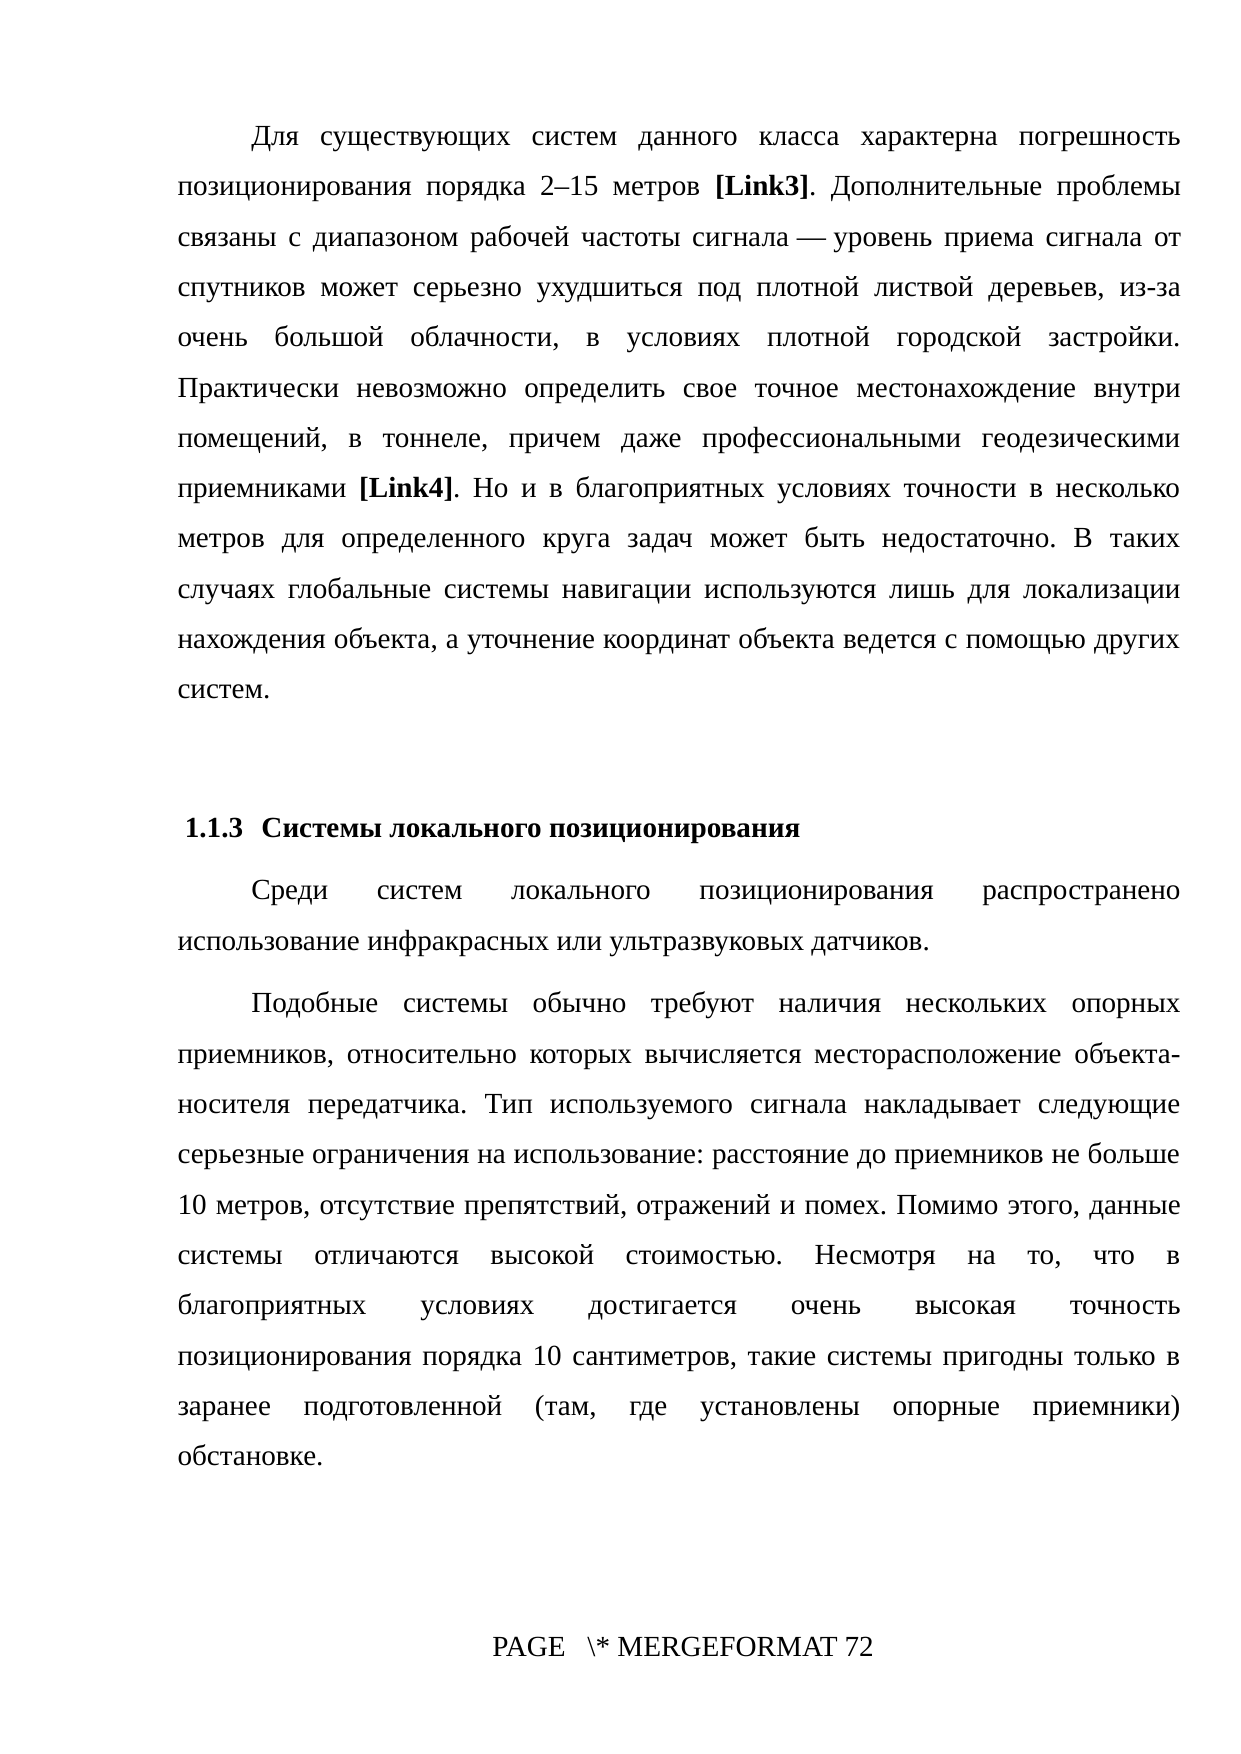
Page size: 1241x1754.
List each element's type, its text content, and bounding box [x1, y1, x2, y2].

text Подобные системы обычно требуют наличия нескольких опорных приемников, относительно которых вычисляется месторасположение объекта-носителя передатчика. Тип используемого сигнала накладывает следующие серьезные ограничения на использование: расстояние до приемников не больше 10 метров, отсутствие препятствий, отражений и помех. Помимо этого, данные системы отличаются высокой стоимостью. Несмотря на то, что в благоприятных условиях достигается очень высокая точность позиционирования порядка 10 сантиметров, такие системы пригодны только в заранее подготовленной (там, где установлены опорные приемники) обстановке. [177, 986, 1181, 1472]
text Среди систем локального позиционирования распространено использование инфракрасных или ультразвуковых датчиков. [177, 872, 1181, 956]
text Для существующих систем данного класса характерна погрешность позиционирования порядка 2–15 метров [Link3]. Дополнительные проблемы связаны с диапазоном рабочей частоты сигнала — уровень приема сигнала от спутников может серьезно ухудшиться под плотной листвой деревьев, из-за очень большой облачности, в условиях плотной городской застройки. Практически невозможно определить свое точное местонахождение внутри помещений, в тоннеле, причем даже профессиональными геодезическими приемниками [Link4]. Но и в благоприятных условиях точности в несколько метров для определенного круга задач может быть недостаточно. В таких случаях глобальные системы навигации используются лишь для локализации нахождения объекта, а уточнение координат объекта ведется с помощью других систем. [177, 118, 1181, 705]
subtitle Cистемы локального позиционирования [177, 810, 1181, 843]
